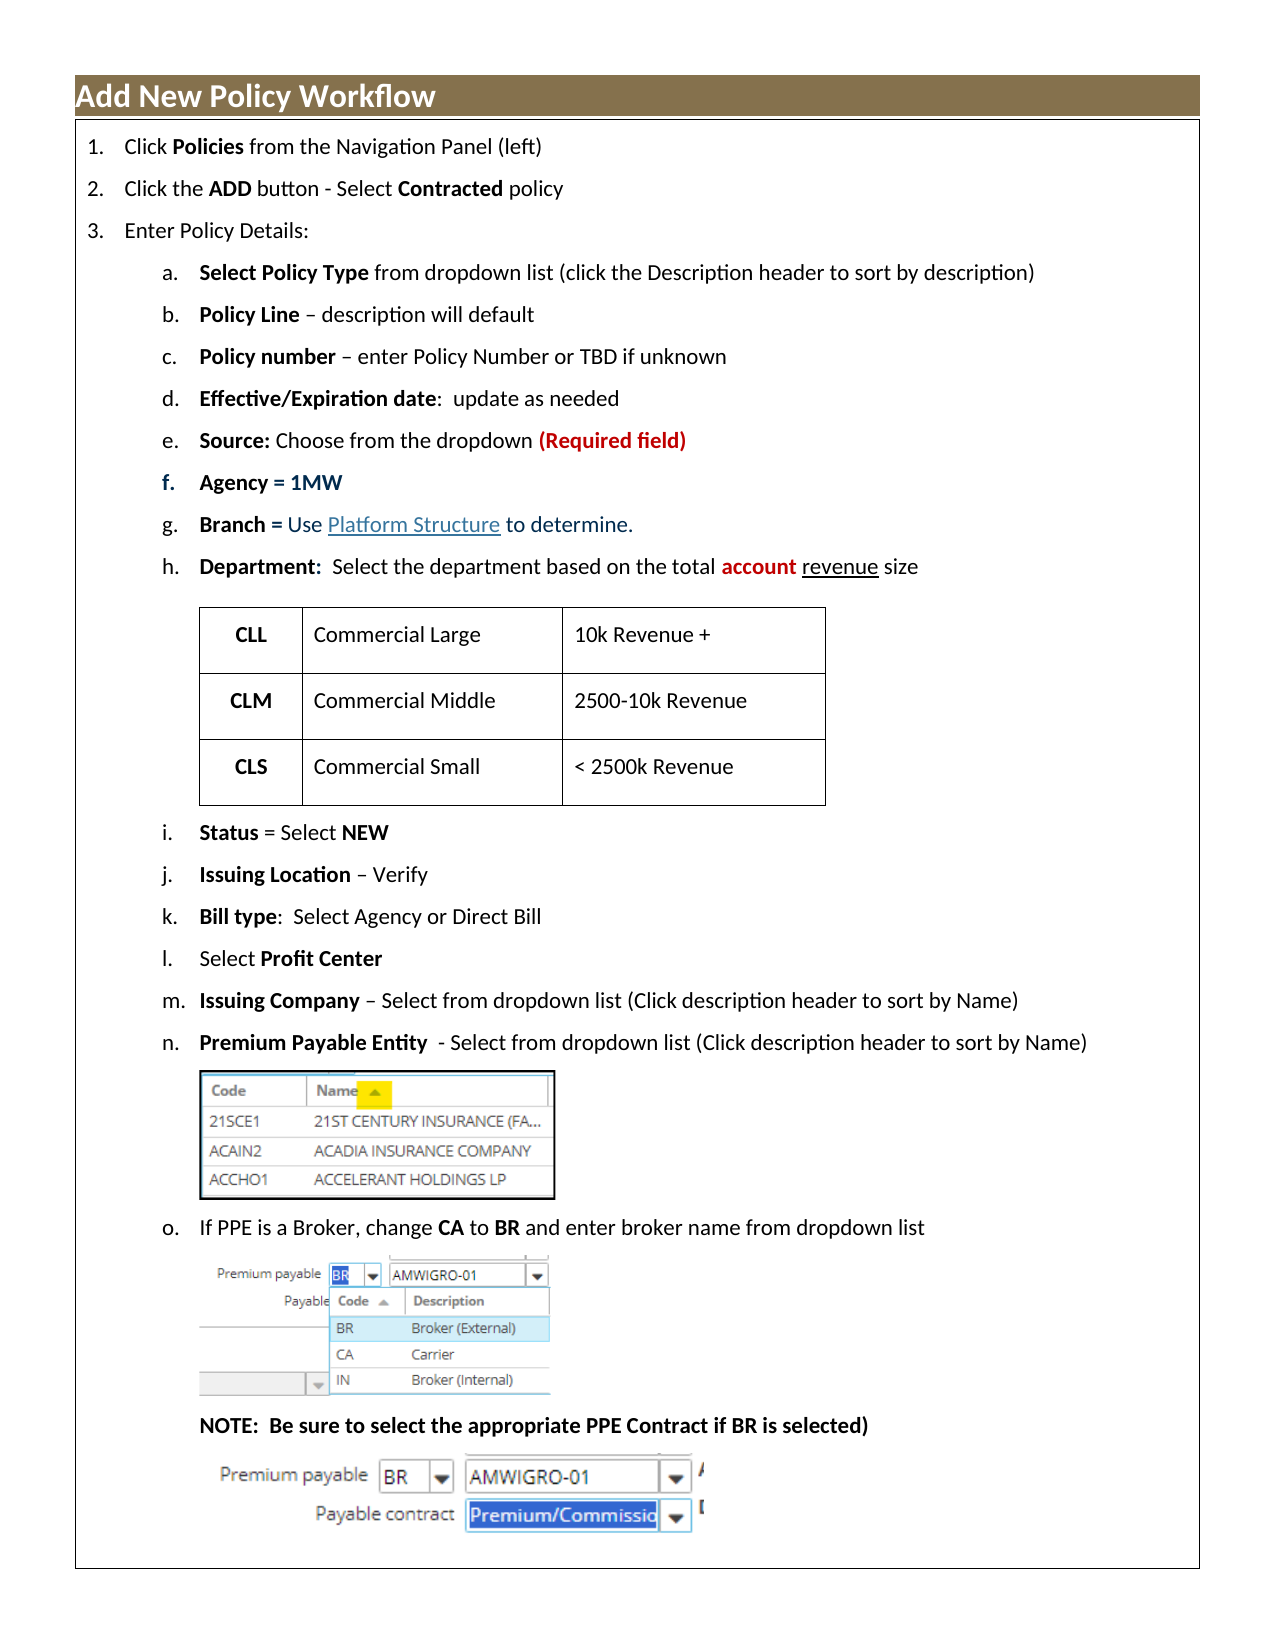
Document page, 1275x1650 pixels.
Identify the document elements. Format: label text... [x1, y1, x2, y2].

picture [199, 1453, 704, 1544]
picture [199, 1255, 551, 1397]
subtitle Add New Policy Workflow [75, 75, 1200, 116]
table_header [76, 120, 1199, 1568]
picture [199, 1070, 556, 1200]
